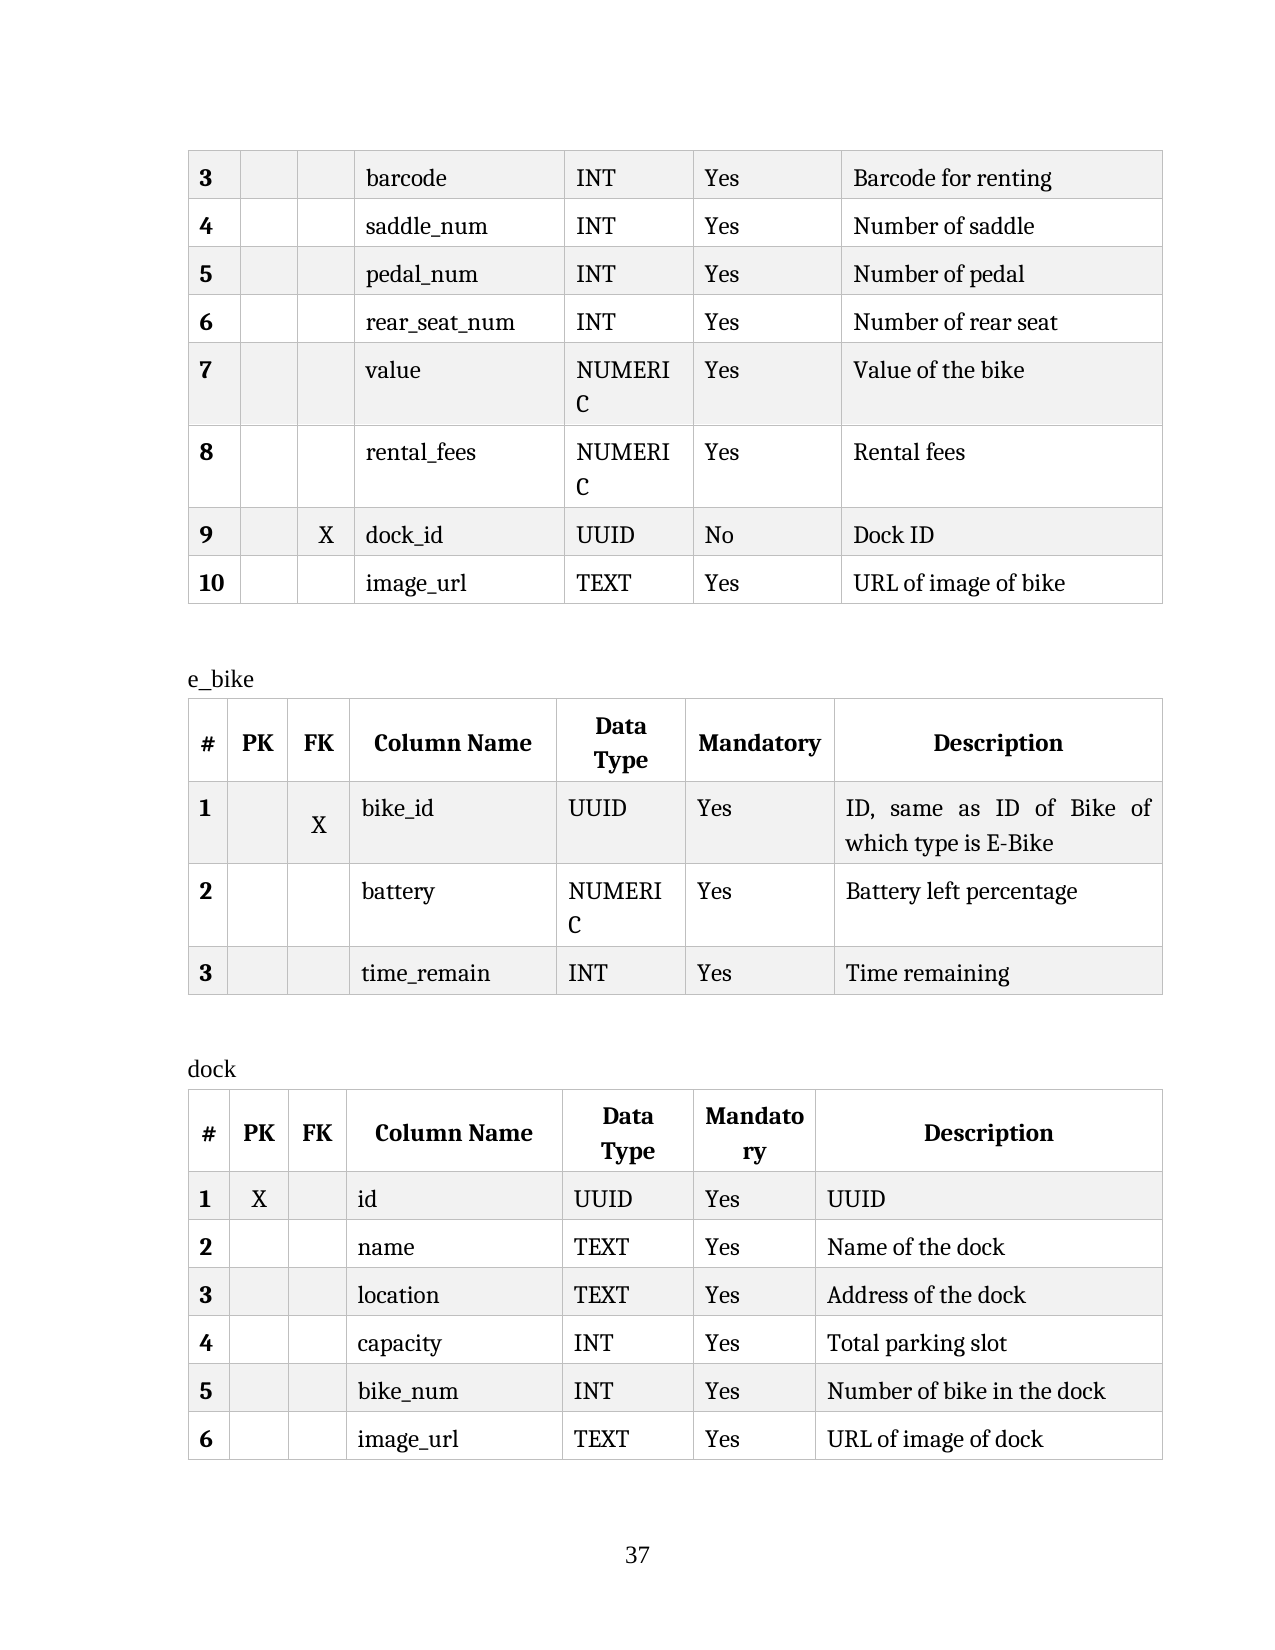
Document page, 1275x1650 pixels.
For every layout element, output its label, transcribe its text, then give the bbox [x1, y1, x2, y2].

table_cell 6 [189, 295, 240, 342]
table_header PK [230, 1090, 288, 1171]
table_cell INT [565, 151, 693, 198]
table_cell 4 [189, 1316, 229, 1363]
table_cell URL of image of dock [816, 1412, 1162, 1459]
table_header Description [835, 699, 1162, 781]
table_header # [189, 699, 227, 781]
table_cell INT [565, 295, 693, 342]
table_cell Yes [694, 556, 841, 603]
table_cell [230, 1220, 288, 1267]
table_cell Yes [694, 151, 841, 198]
table_cell [289, 1412, 346, 1459]
table_cell battery [350, 864, 556, 946]
table_cell rental_fees [355, 426, 564, 507]
table_cell UUID [816, 1172, 1162, 1219]
table_cell [241, 343, 297, 424]
table_cell [241, 556, 297, 603]
table_cell Value of the bike [842, 343, 1162, 424]
table_cell URL of image of bike [842, 556, 1162, 603]
table_cell 3 [189, 151, 240, 198]
table_cell image_url [347, 1412, 562, 1459]
table_cell INT [563, 1316, 693, 1363]
table_cell [230, 1268, 288, 1315]
table_cell 5 [189, 1364, 229, 1411]
table_cell [289, 1220, 346, 1267]
table_cell [241, 295, 297, 342]
table_header PK [228, 699, 287, 781]
table_cell 3 [189, 947, 227, 994]
table_cell rear_seat_num [355, 295, 564, 342]
table_cell [298, 151, 354, 198]
table_cell Yes [694, 1316, 815, 1363]
table_cell Yes [694, 426, 841, 507]
table_header Mandatory [686, 699, 834, 781]
table_cell [228, 947, 287, 994]
table_cell Yes [694, 1364, 815, 1411]
table_cell 5 [189, 247, 240, 294]
table_cell Yes [694, 343, 841, 424]
table_header # [189, 1090, 229, 1171]
table_cell Number of pedal [842, 247, 1162, 294]
table_cell Yes [694, 247, 841, 294]
table_cell [230, 1316, 288, 1363]
table_cell name [347, 1220, 562, 1267]
table_cell bike_id [350, 782, 556, 863]
table_cell 2 [189, 864, 227, 946]
table_cell X [230, 1172, 288, 1219]
table_header FK [288, 699, 349, 781]
table_cell 8 [189, 426, 240, 507]
table_cell 9 [189, 508, 240, 555]
table_cell INT [557, 947, 685, 994]
table_cell 4 [189, 199, 240, 246]
table_cell [230, 1412, 288, 1459]
table_cell X [298, 508, 354, 555]
table_cell value [355, 343, 564, 424]
table_cell TEXT [563, 1412, 693, 1459]
table_cell Dock ID [842, 508, 1162, 555]
table_header Column Name [350, 699, 556, 781]
table_cell dock_id [355, 508, 564, 555]
table_cell NUMERIC [557, 864, 685, 946]
table_cell [241, 247, 297, 294]
table_cell barcode [355, 151, 564, 198]
table_cell location [347, 1268, 562, 1315]
table_cell capacity [347, 1316, 562, 1363]
table_cell [230, 1364, 288, 1411]
table_header Mandatory [694, 1090, 815, 1171]
table_header Data Type [557, 699, 685, 781]
table_cell 2 [189, 1220, 229, 1267]
table_cell [289, 1364, 346, 1411]
table_cell NUMERIC [565, 426, 693, 507]
table_cell Yes [686, 947, 834, 994]
table_cell Yes [686, 864, 834, 946]
table_cell [288, 864, 349, 946]
table_cell [289, 1268, 346, 1315]
table_cell id [347, 1172, 562, 1219]
table_cell [228, 782, 287, 863]
text e_bike [187, 664, 1087, 692]
table_cell [289, 1172, 346, 1219]
table_cell Number of saddle [842, 199, 1162, 246]
table_cell 1 [189, 1172, 229, 1219]
table_cell INT [565, 199, 693, 246]
table_cell Battery left percentage [835, 864, 1162, 946]
table_cell TEXT [565, 556, 693, 603]
table_cell [241, 151, 297, 198]
table_cell UUID [557, 782, 685, 863]
table_cell 3 [189, 1268, 229, 1315]
table_cell Yes [694, 1220, 815, 1267]
table_cell bike_num [347, 1364, 562, 1411]
table_cell [228, 864, 287, 946]
table_cell Total parking slot [816, 1316, 1162, 1363]
table_cell NUMERIC [565, 343, 693, 424]
table_cell ID, same as ID of Bike of which type is E-Bike [835, 782, 1162, 863]
table_cell Yes [694, 1412, 815, 1459]
table_cell Number of rear seat [842, 295, 1162, 342]
table_cell image_url [355, 556, 564, 603]
table_cell 6 [189, 1412, 229, 1459]
table_cell UUID [563, 1172, 693, 1219]
table_cell [288, 947, 349, 994]
table_cell TEXT [563, 1268, 693, 1315]
table_cell X [288, 782, 349, 863]
table_header Column Name [347, 1090, 562, 1171]
table_cell [241, 508, 297, 555]
table_cell 7 [189, 343, 240, 424]
table_cell [298, 199, 354, 246]
table_cell time_remain [350, 947, 556, 994]
table_header Description [816, 1090, 1162, 1171]
table_cell Yes [694, 199, 841, 246]
table_cell Time remaining [835, 947, 1162, 994]
table_cell Yes [686, 782, 834, 863]
table_cell No [694, 508, 841, 555]
table_cell INT [563, 1364, 693, 1411]
table_cell pedal_num [355, 247, 564, 294]
table_cell saddle_num [355, 199, 564, 246]
table_cell [241, 199, 297, 246]
table_cell [289, 1316, 346, 1363]
table_cell Yes [694, 295, 841, 342]
table_cell Yes [694, 1268, 815, 1315]
table_cell [298, 556, 354, 603]
table_cell Address of the dock [816, 1268, 1162, 1315]
table_cell [241, 426, 297, 507]
table_cell TEXT [563, 1220, 693, 1267]
table_header Data Type [563, 1090, 693, 1171]
table_cell Rental fees [842, 426, 1162, 507]
table_header FK [289, 1090, 346, 1171]
table_cell 10 [189, 556, 240, 603]
table_cell Barcode for renting [842, 151, 1162, 198]
table_cell [298, 247, 354, 294]
table_cell INT [565, 247, 693, 294]
table_cell Name of the dock [816, 1220, 1162, 1267]
table_cell [298, 426, 354, 507]
table_cell Yes [694, 1172, 815, 1219]
table_cell UUID [565, 508, 693, 555]
table_cell 1 [189, 782, 227, 863]
text dock [187, 1054, 1087, 1083]
table_cell [298, 295, 354, 342]
table_cell [298, 343, 354, 424]
table_cell Number of bike in the dock [816, 1364, 1162, 1411]
